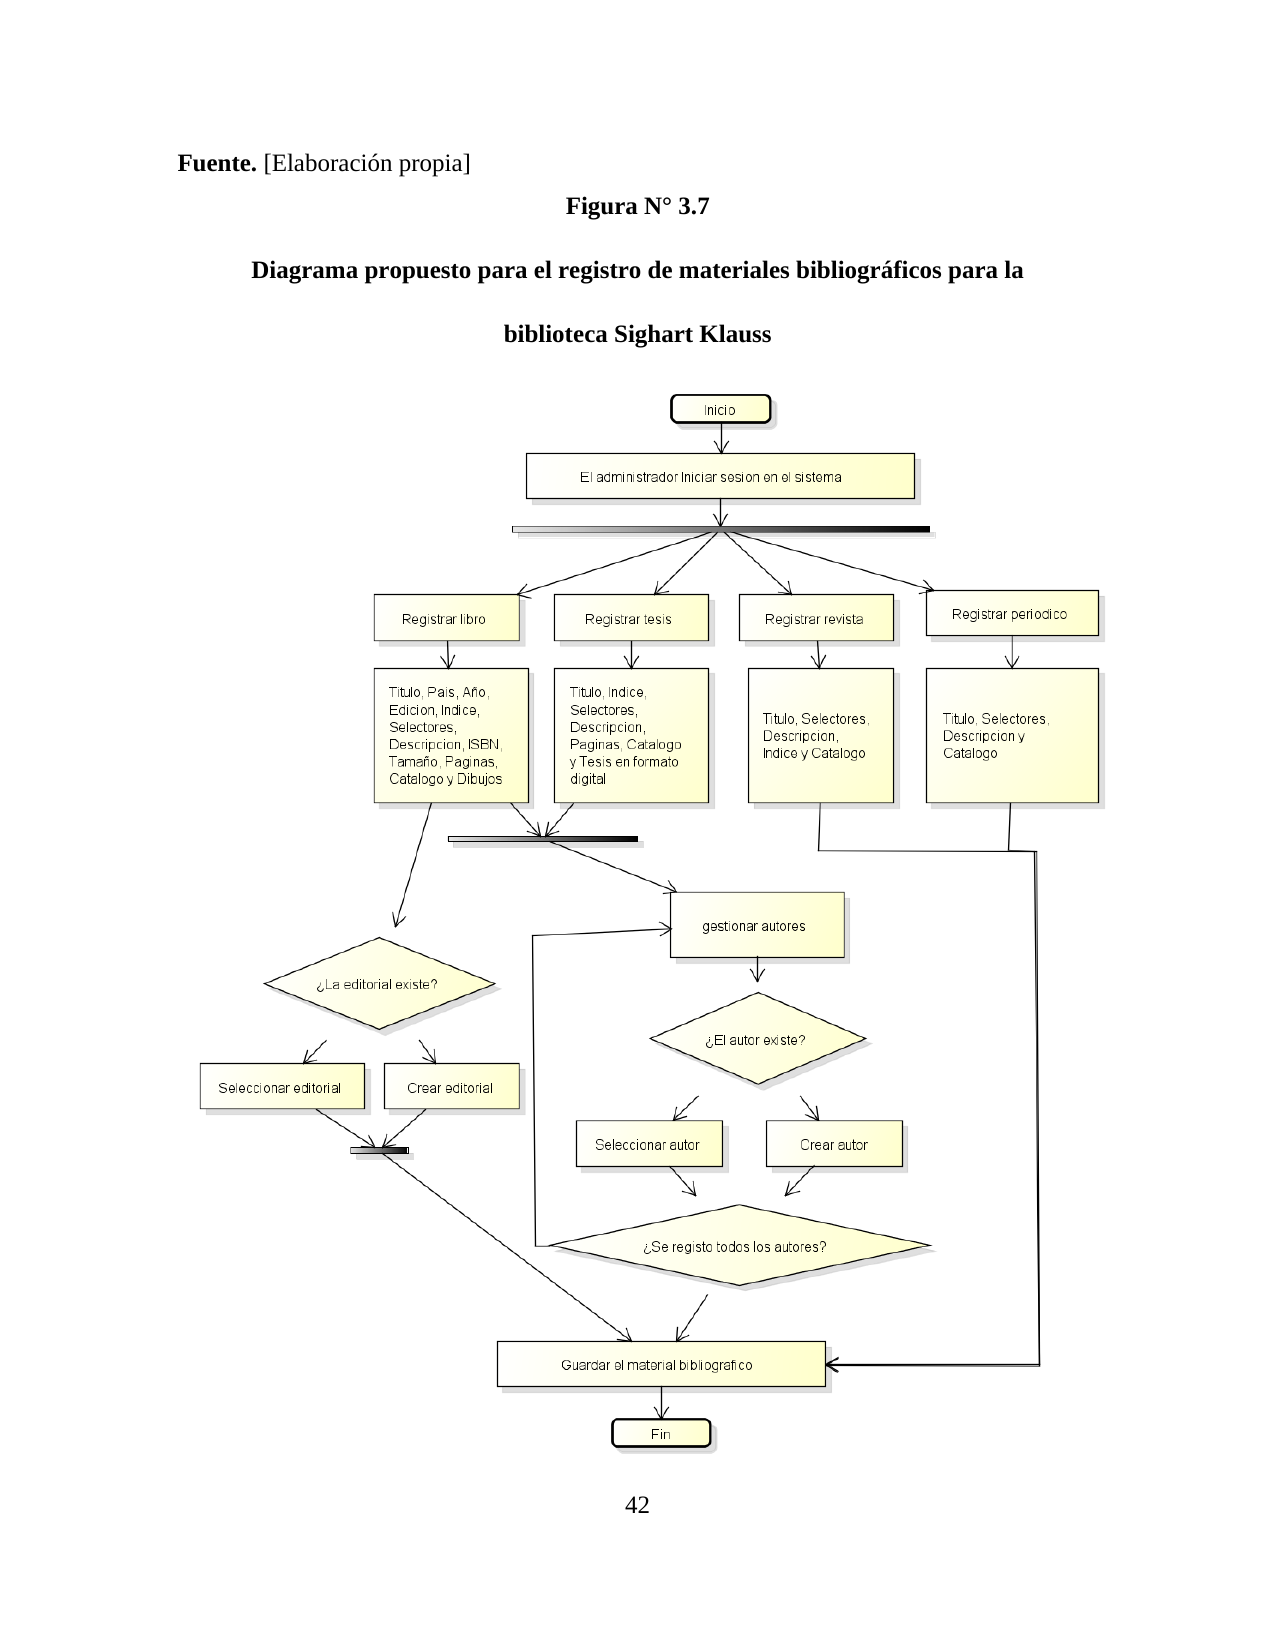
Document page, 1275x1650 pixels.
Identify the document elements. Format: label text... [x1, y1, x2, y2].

picture [188, 384, 1109, 1457]
text biblioteca Sighart Klauss [177, 319, 1098, 347]
text Figura N° 3.7 [177, 191, 1098, 219]
text Diagrama propuesto para el registro de materiales bibliográficos para la [177, 255, 1098, 283]
text Fuente. [Elaboración propia] [177, 148, 1098, 176]
